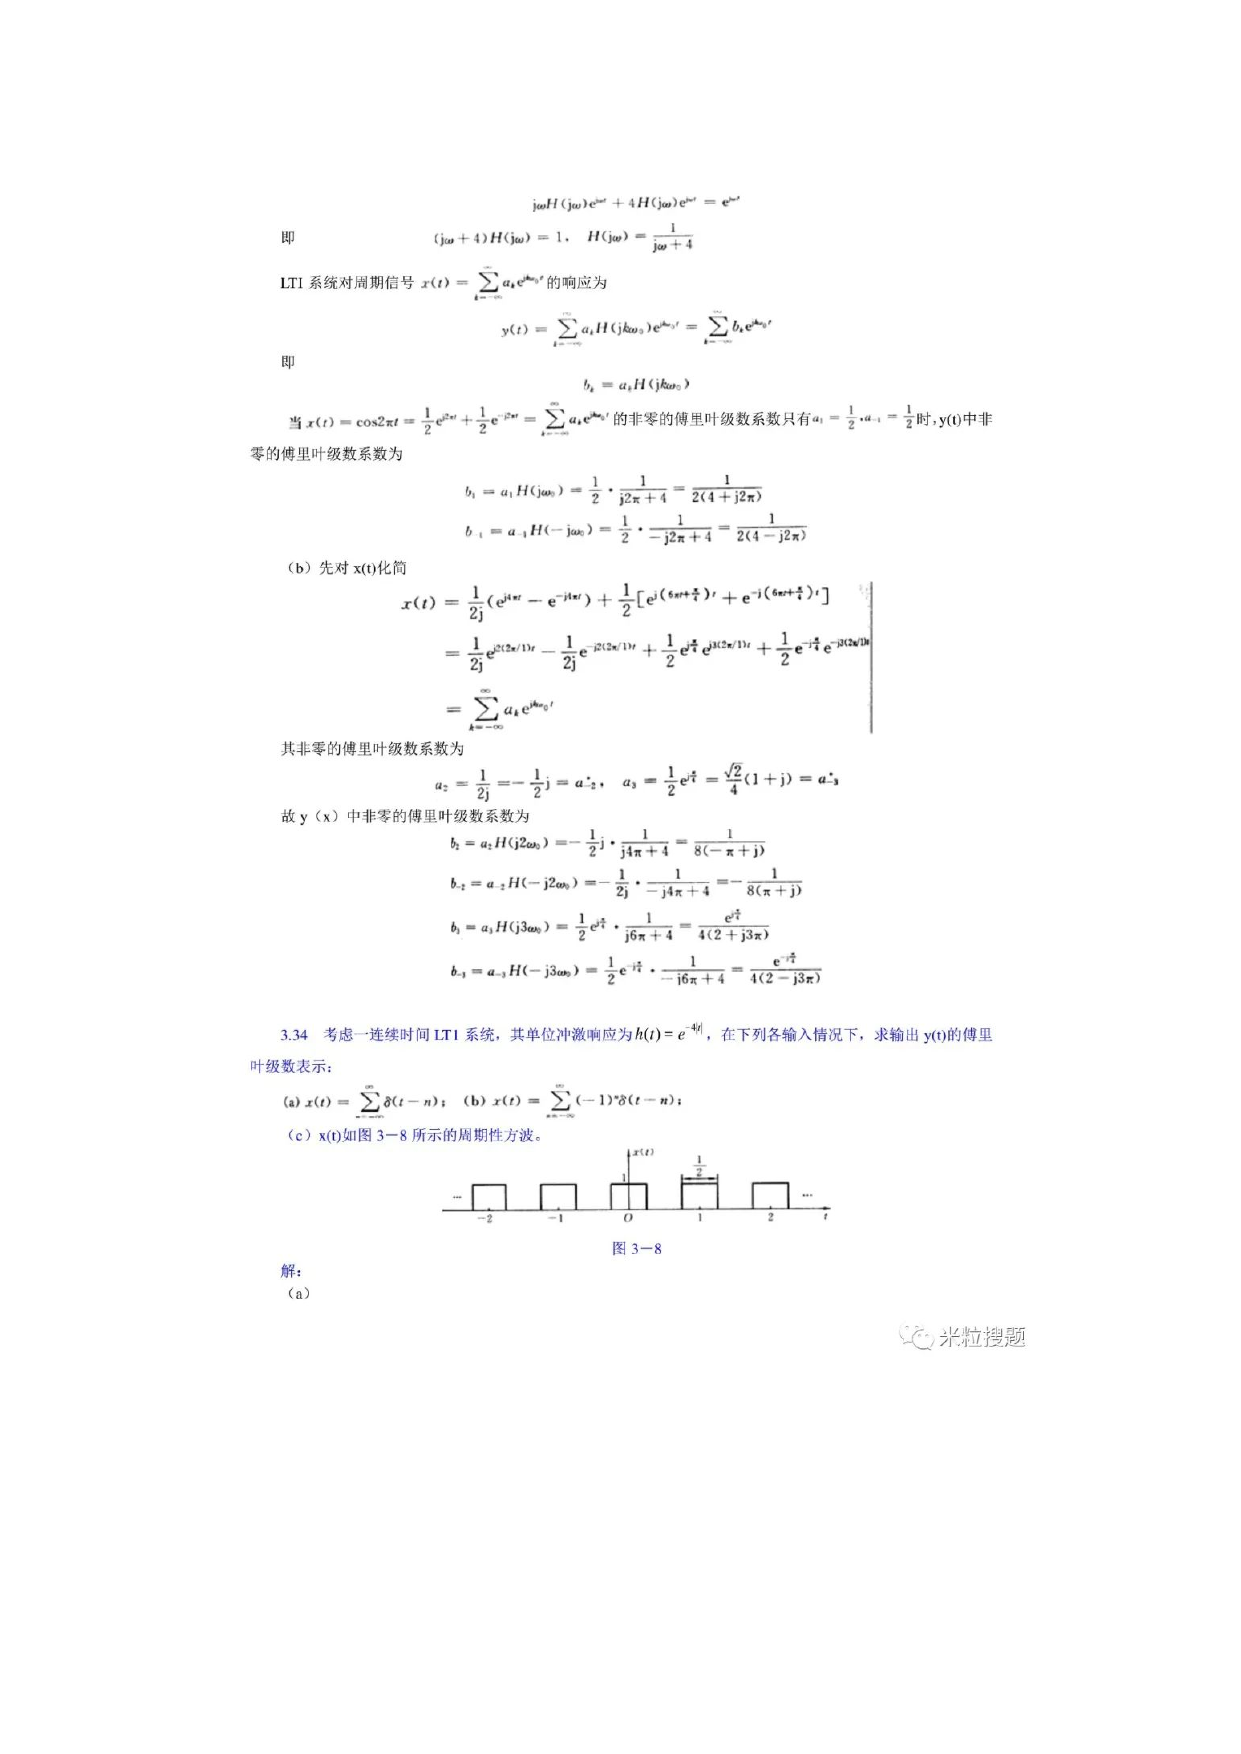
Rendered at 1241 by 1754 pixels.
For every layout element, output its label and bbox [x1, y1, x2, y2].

picture [187, 152, 1053, 1375]
